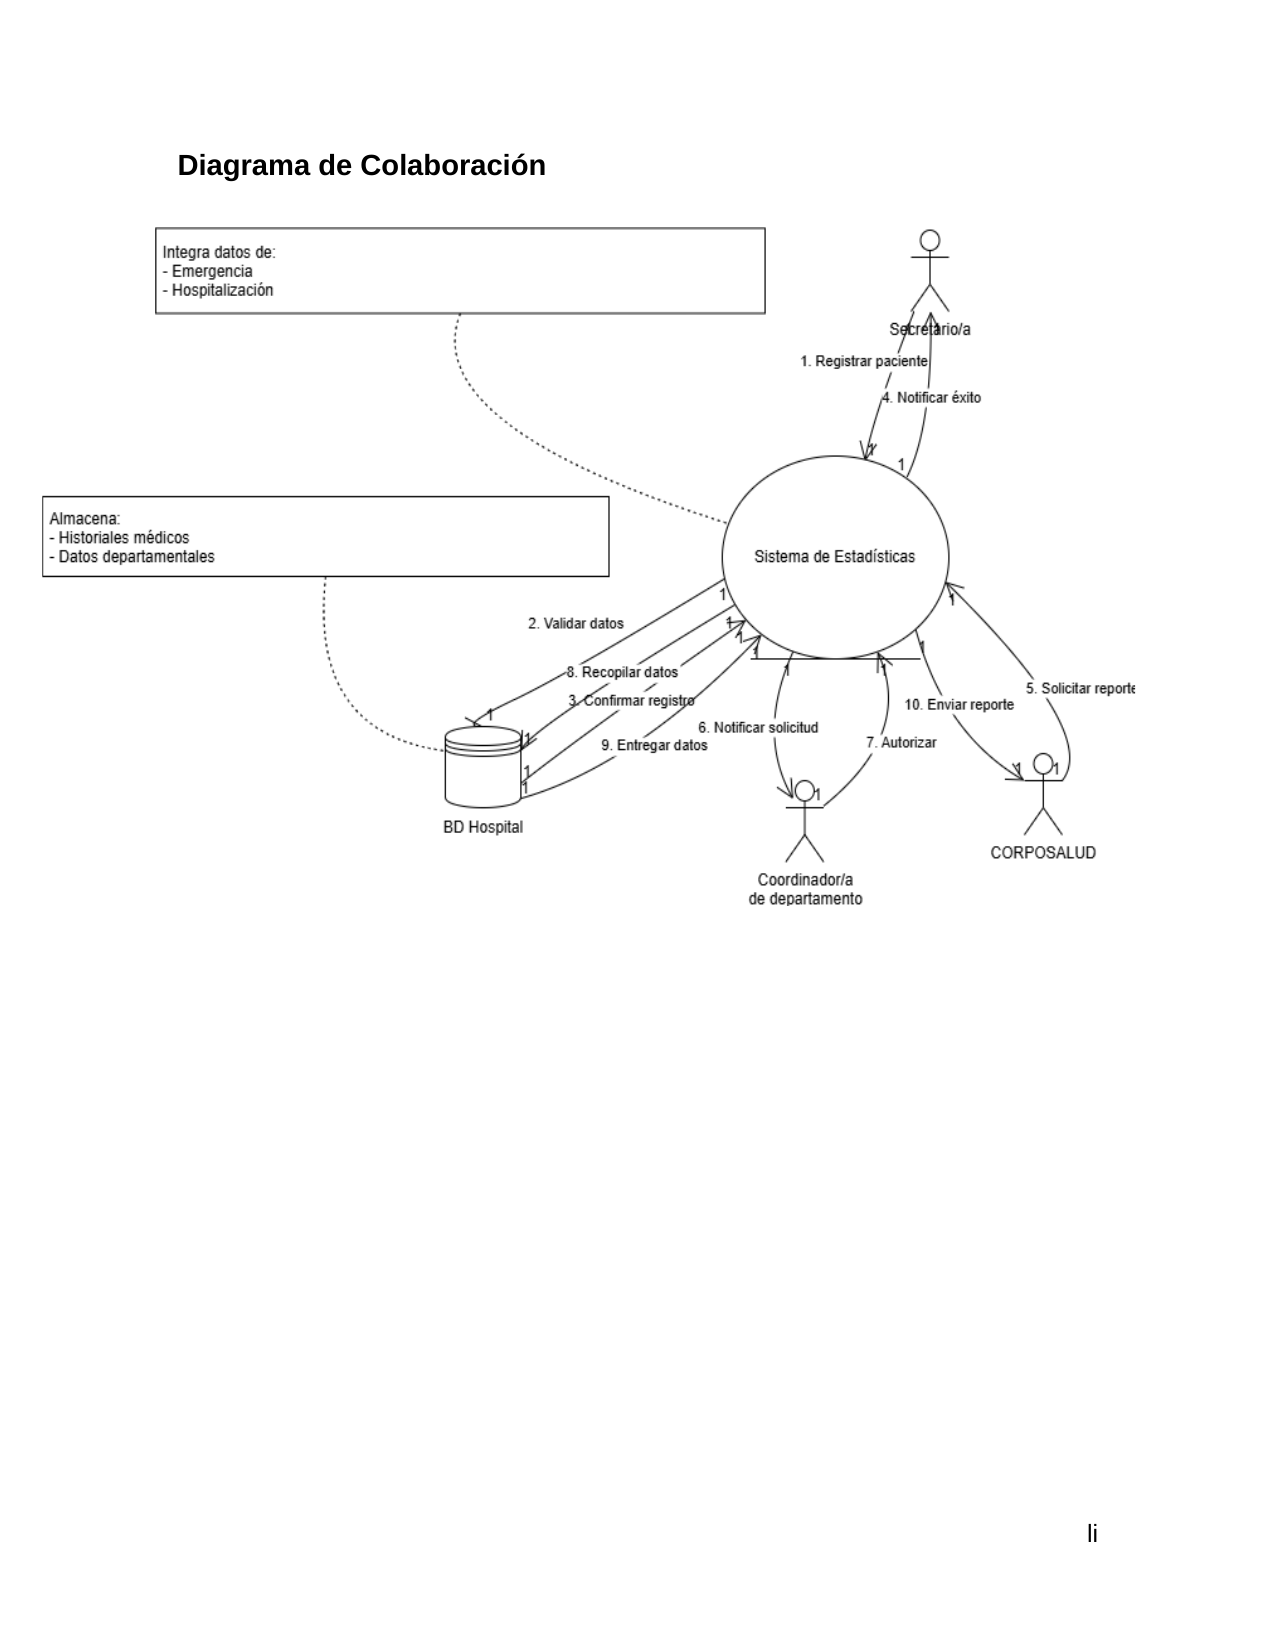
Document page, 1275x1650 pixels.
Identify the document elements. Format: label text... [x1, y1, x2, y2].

picture [42, 227, 1136, 906]
text Diagrama de Colaboración [177, 148, 1098, 181]
